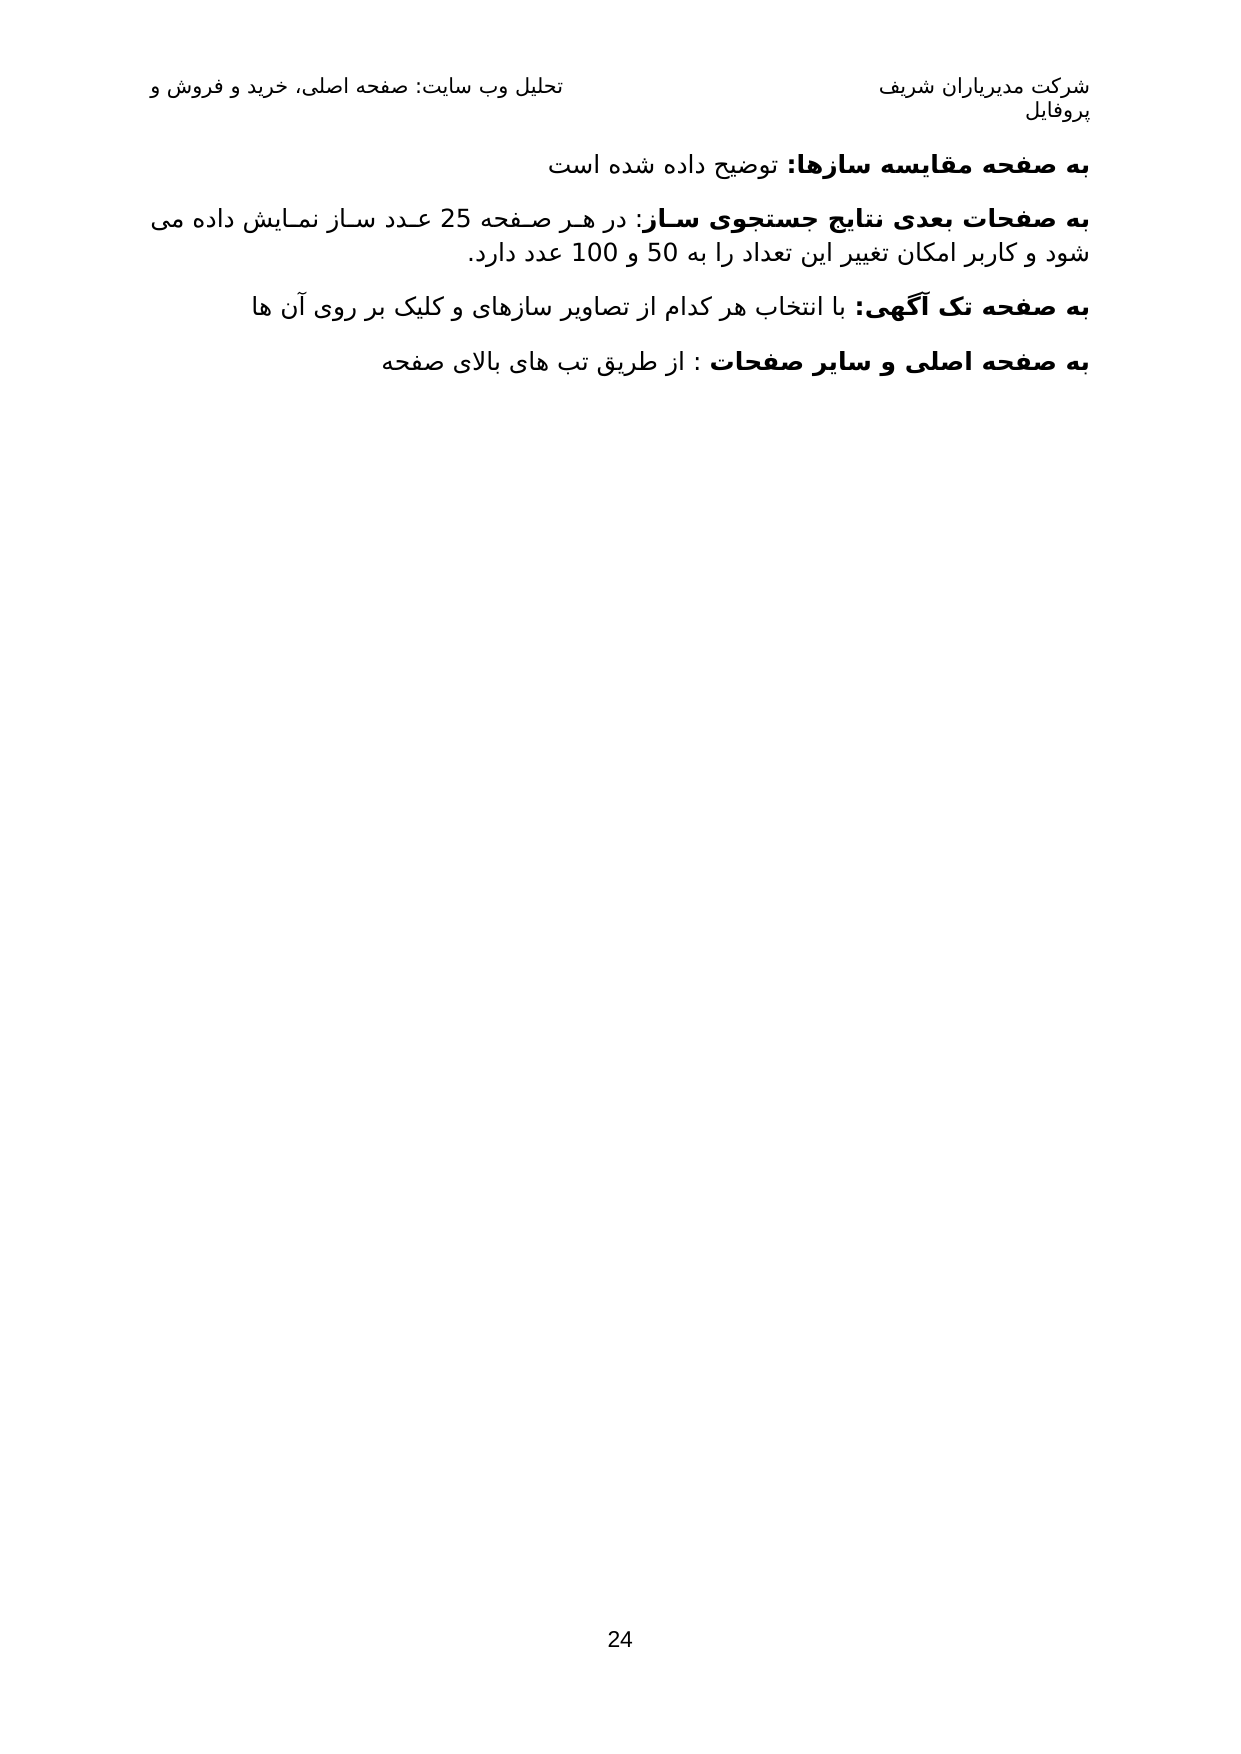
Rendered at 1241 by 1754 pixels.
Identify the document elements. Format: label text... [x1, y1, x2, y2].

text به صفحه مقایسه سازها: توضیح داده شده است [150, 150, 1090, 179]
text به صفحات بعدی نتایج جستجوی ساز: در هر صفحه 25 عدد ساز نمایش داده می شود و کاربر امکان تغییر این تعداد را به 50 و 100 عدد دارد. [150, 204, 1090, 267]
text به صفحه اصلی و سایر صفحات : از طریق تب های بالای صفحه [150, 347, 1090, 376]
text به صفحه تک آگهی: با انتخاب هر کدام از تصاویر سازهای و کلیک بر روی آن ها [150, 292, 1090, 321]
